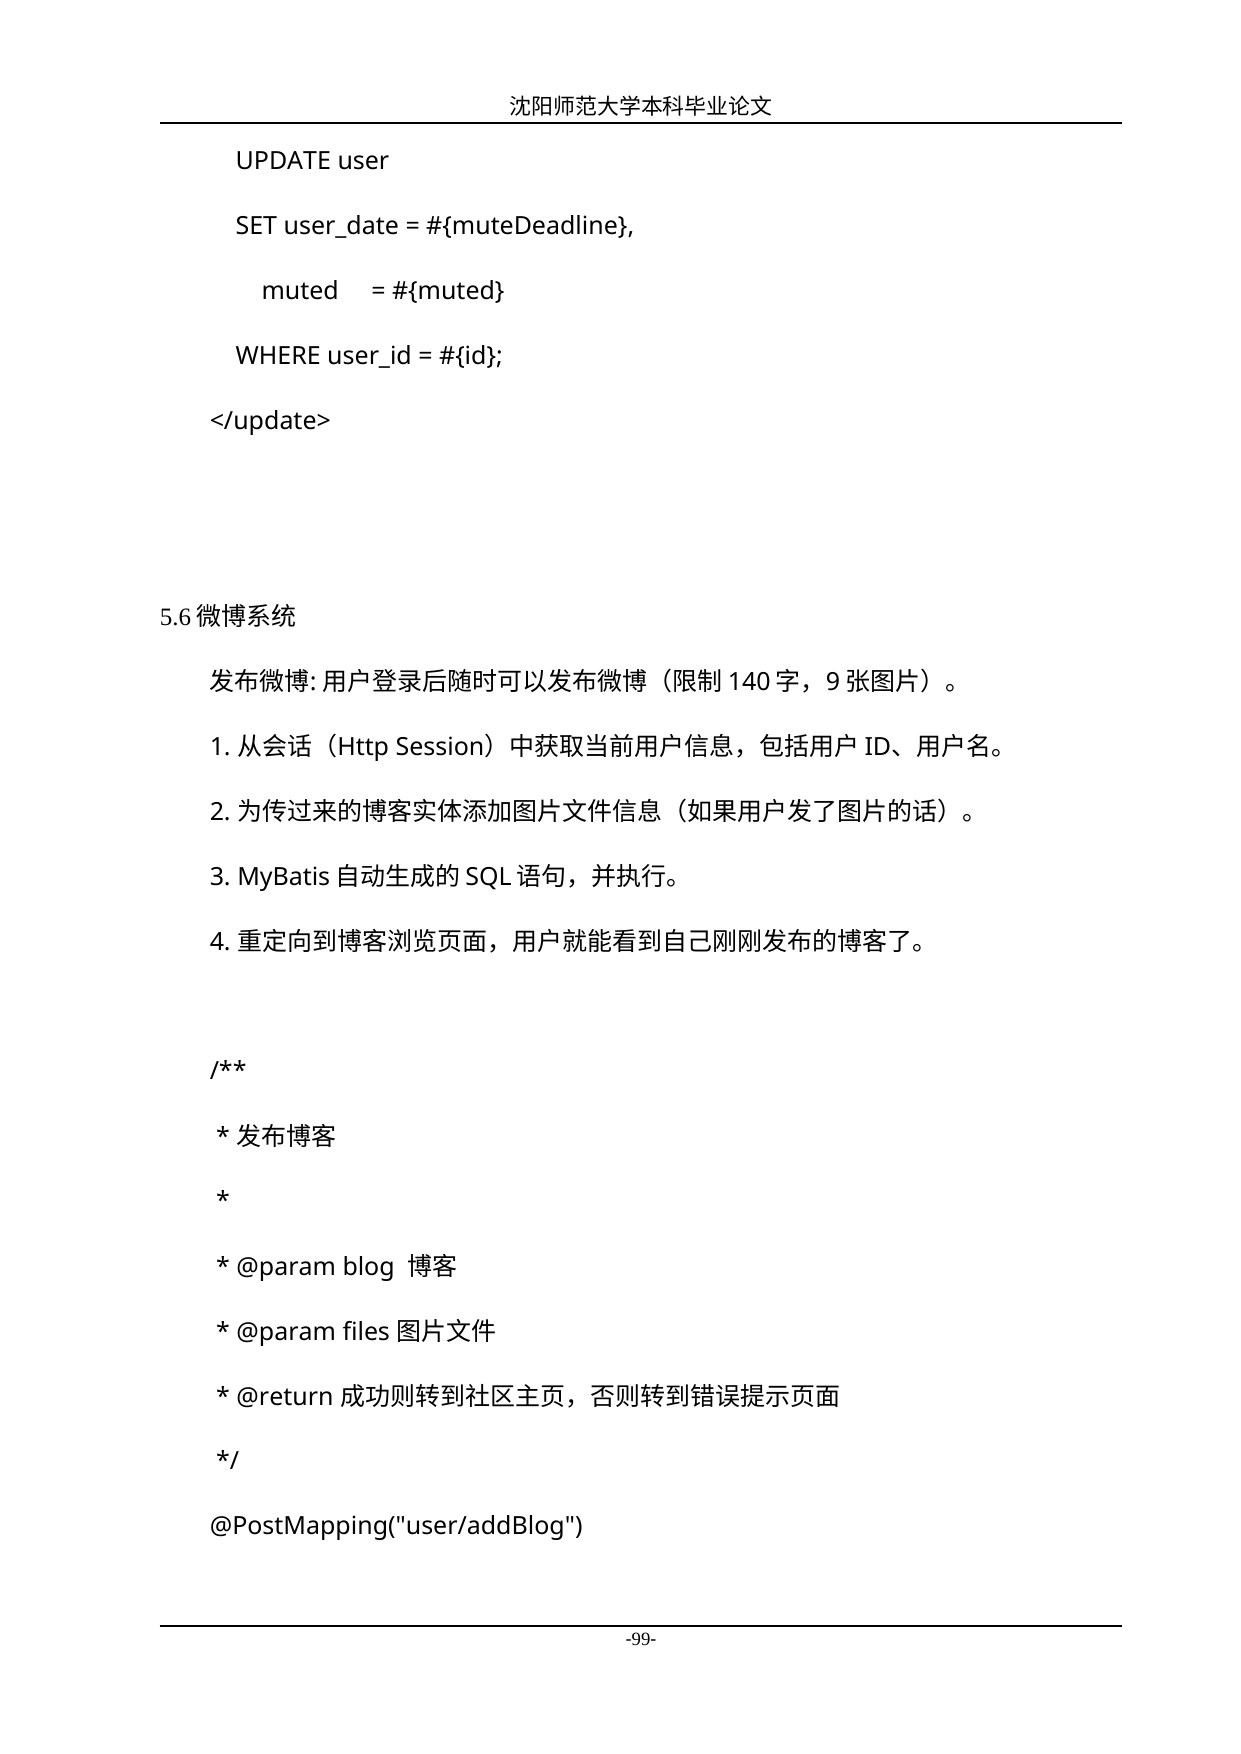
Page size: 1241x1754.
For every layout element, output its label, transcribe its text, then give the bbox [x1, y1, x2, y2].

text 4. 重定向到博客浏览页面，用户就能看到自己刚刚发布的博客了。 [159, 907, 1122, 972]
text * @param blog 博客 [159, 1232, 1122, 1297]
text 发布微博: 用户登录后随时可以发布微博（限制140字，9张图片）。 [159, 647, 1122, 712]
text WHERE user_id = #{id}; [159, 322, 1122, 387]
text * 发布博客 [159, 1102, 1122, 1167]
text SET user_date = #{muteDeadline}, [159, 192, 1122, 257]
text * [159, 1167, 1122, 1232]
text muted = #{muted} [159, 257, 1122, 322]
text 2. 为传过来的博客实体添加图片文件信息（如果用户发了图片的话）。 [159, 777, 1122, 842]
text * @param files 图片文件 [159, 1297, 1122, 1362]
text /** [159, 1037, 1122, 1102]
text */ [159, 1427, 1122, 1492]
text @PostMapping("user/addBlog") [159, 1492, 1122, 1557]
subtitle 5.6微博系统 [159, 582, 1122, 647]
text * @return 成功则转到社区主页，否则转到错误提示页面 [159, 1362, 1122, 1427]
text </update> [159, 387, 1122, 452]
text 3. MyBatis自动生成的SQL语句，并执行。 [159, 842, 1122, 907]
text 1. 从会话（Http Session）中获取当前用户信息，包括用户ID、用户名。 [159, 712, 1122, 777]
text UPDATE user [159, 127, 1122, 192]
